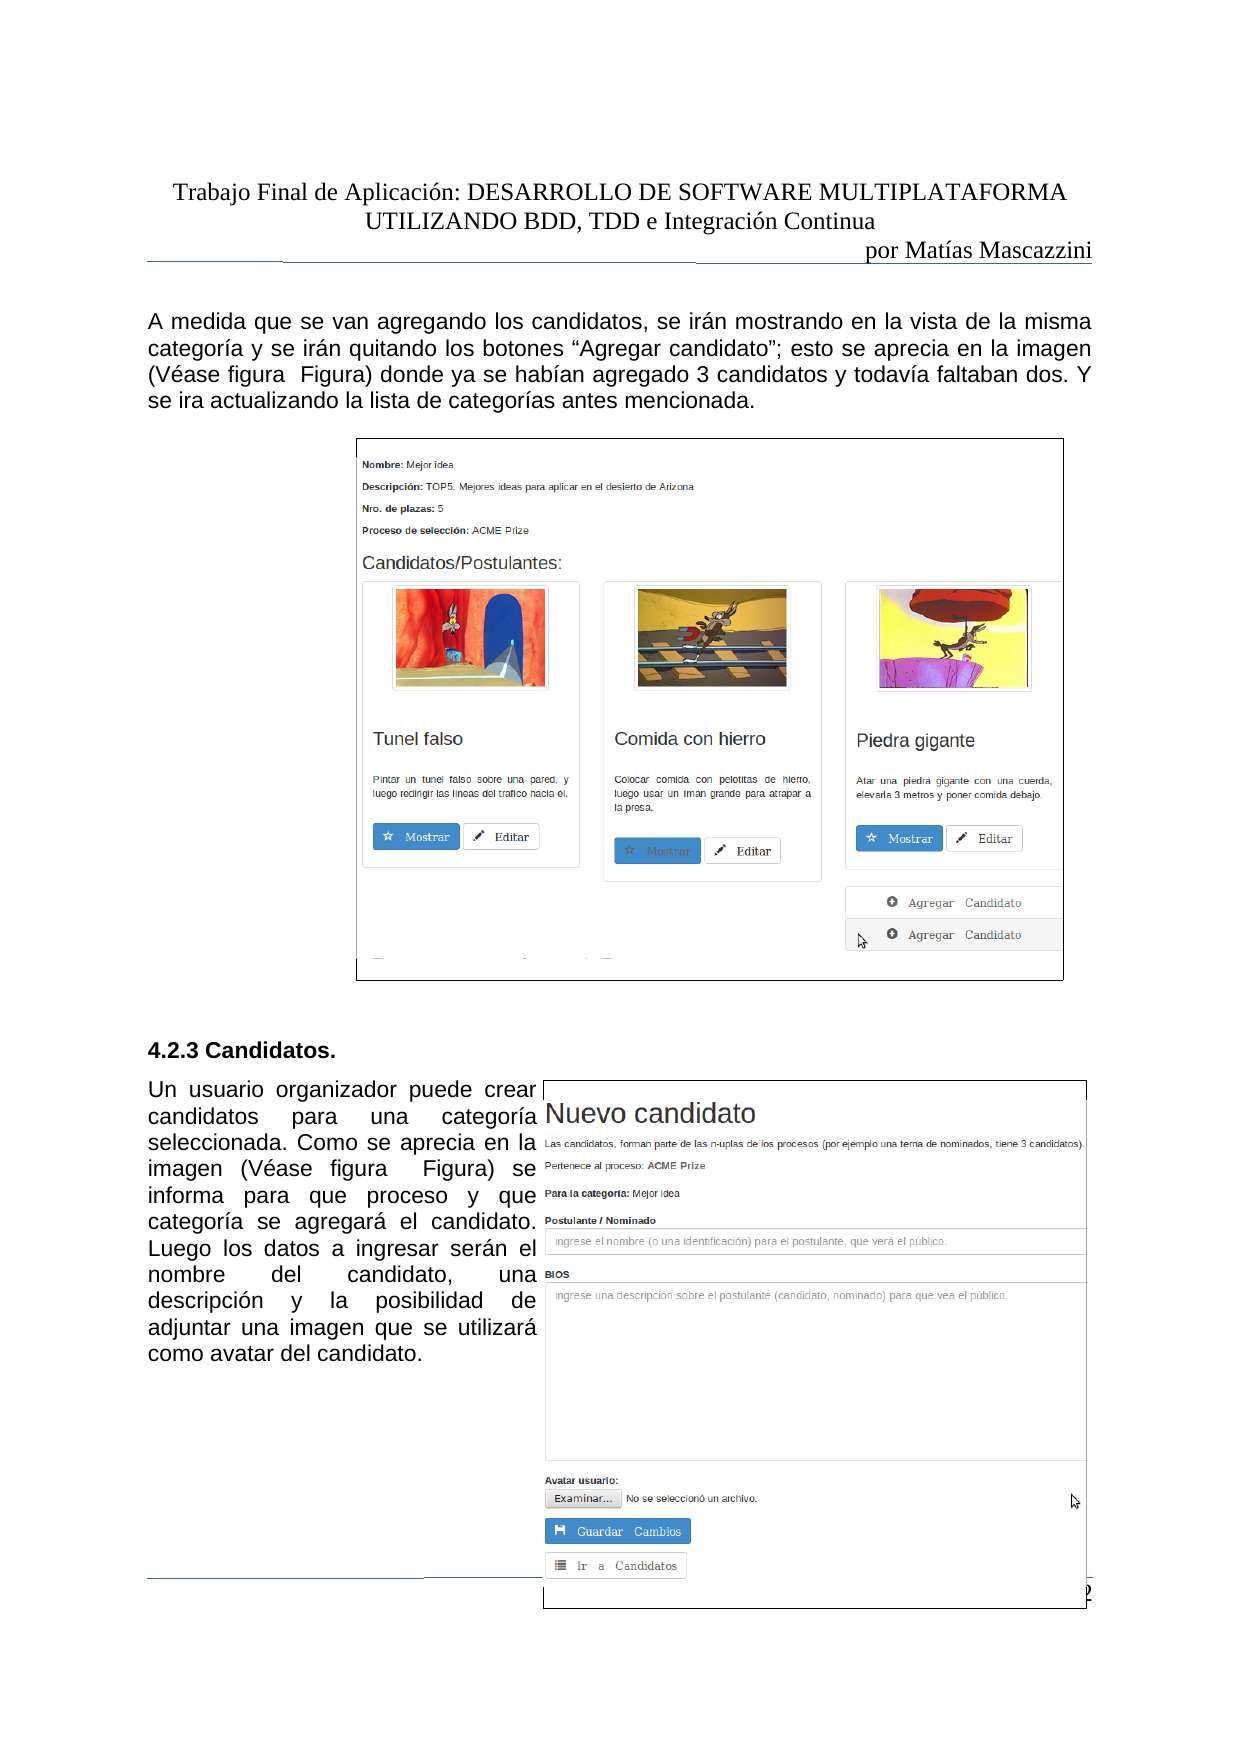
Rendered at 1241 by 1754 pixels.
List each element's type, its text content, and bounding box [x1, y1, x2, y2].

text A medida que se van agregando los candidatos, se irán mostrando en la vista de la misma categoría y se irán quitando los botones “Agregar candidato”; esto se aprecia en la imagen (Véase figura Figura) donde ya se habían agregado 3 candidatos y todavía faltaban dos. Y se ira actualizando la lista de categorías antes mencionada. [148, 308, 1093, 414]
picture [356, 457, 1063, 959]
text Un usuario organizador puede crear candidatos para una categoría seleccionada. Como se aprecia en la imagen (Véase figura Figura) se informa para que proceso y que categoría se agregará el candidato. Luego los datos a ingresar serán el nombre del candidato, una descripción y la posibilidad de adjuntar una imagen que se utilizará como avatar del candidato. [148, 1076, 1093, 1366]
picture [542, 1100, 1087, 1587]
text 4.2.3 Candidatos. [148, 1037, 1093, 1064]
